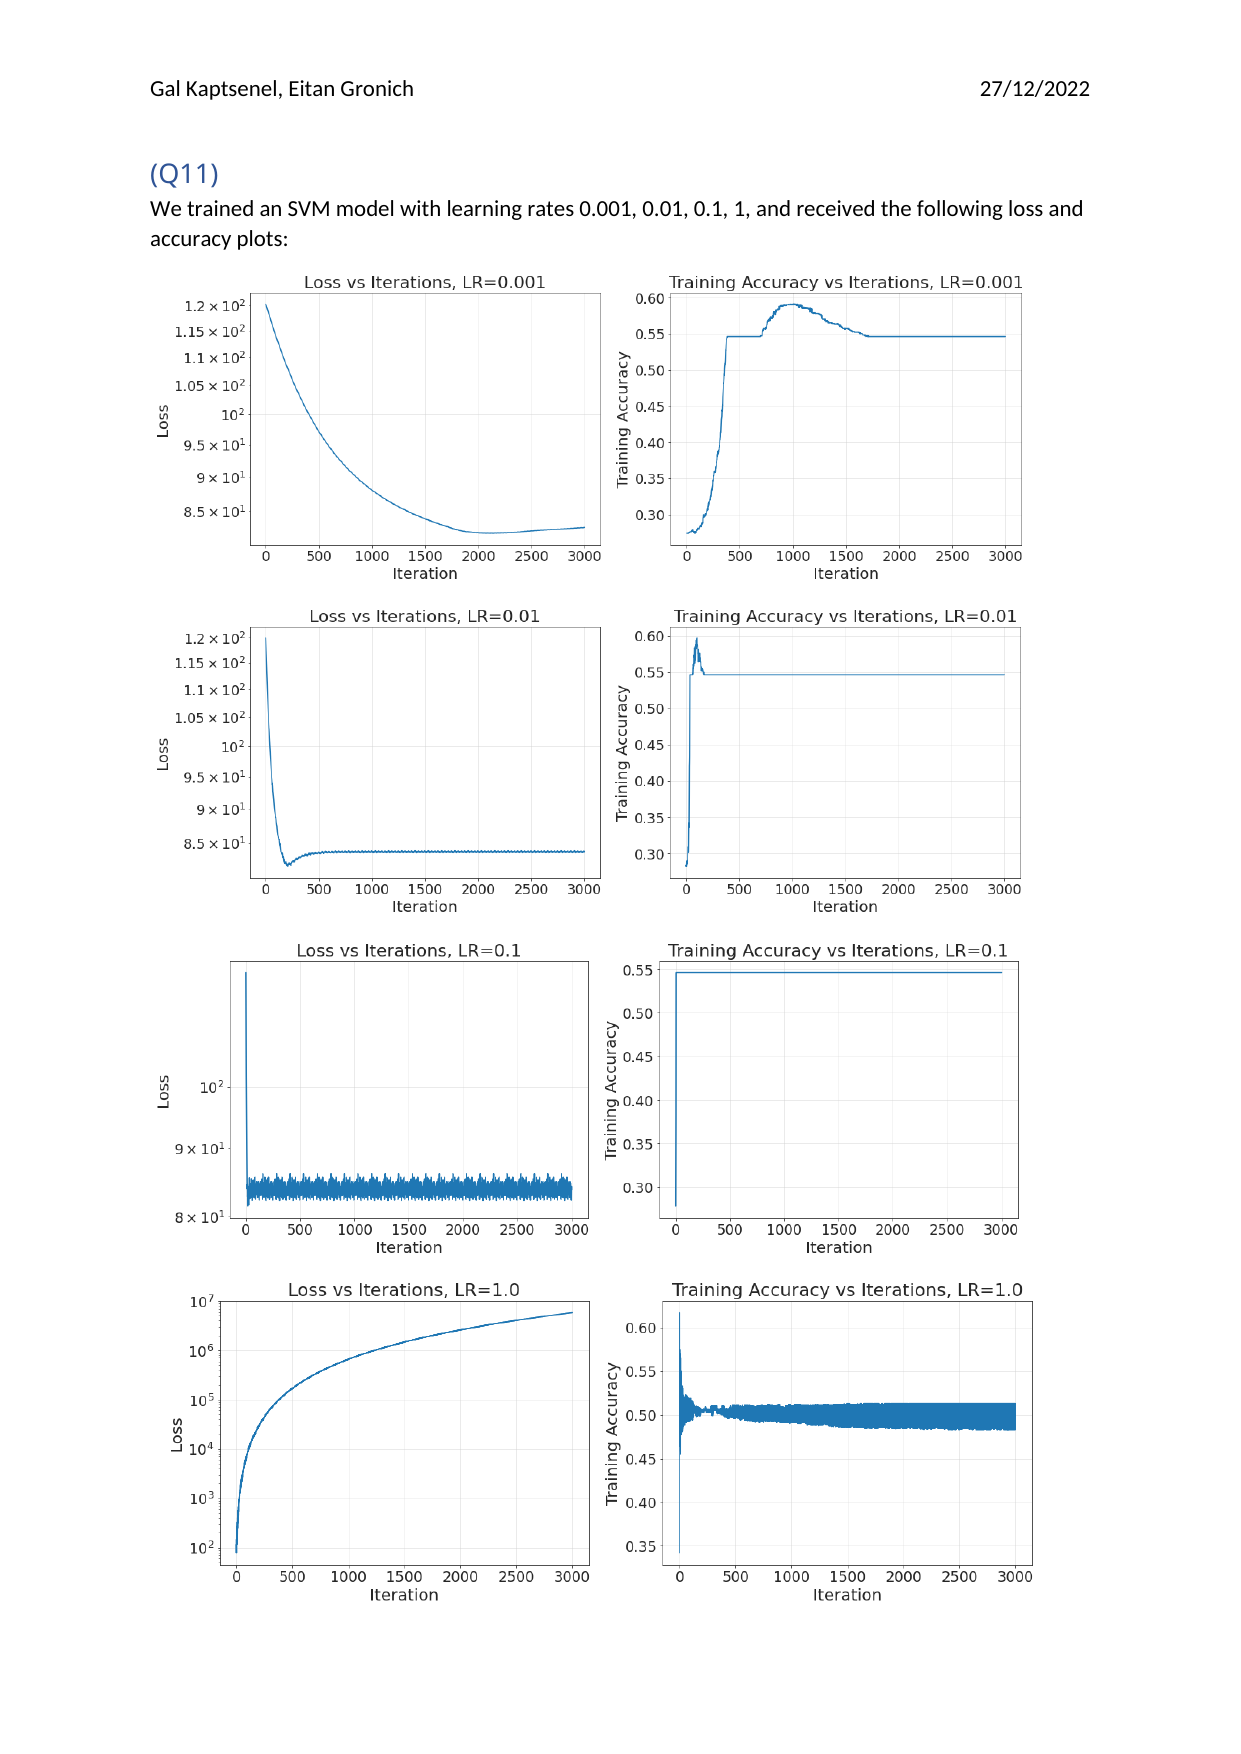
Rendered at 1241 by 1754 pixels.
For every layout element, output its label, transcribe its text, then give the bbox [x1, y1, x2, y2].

picture [150, 938, 1024, 1261]
picture [163, 1277, 1039, 1609]
picture [150, 605, 1027, 920]
subtitle (Q11) [150, 154, 1090, 191]
text We trained an SVM model with learning rates 0.001, 0.01, 0.1, 1, and received the following loss and accuracy plots: [150, 194, 1090, 252]
picture [150, 271, 1028, 587]
